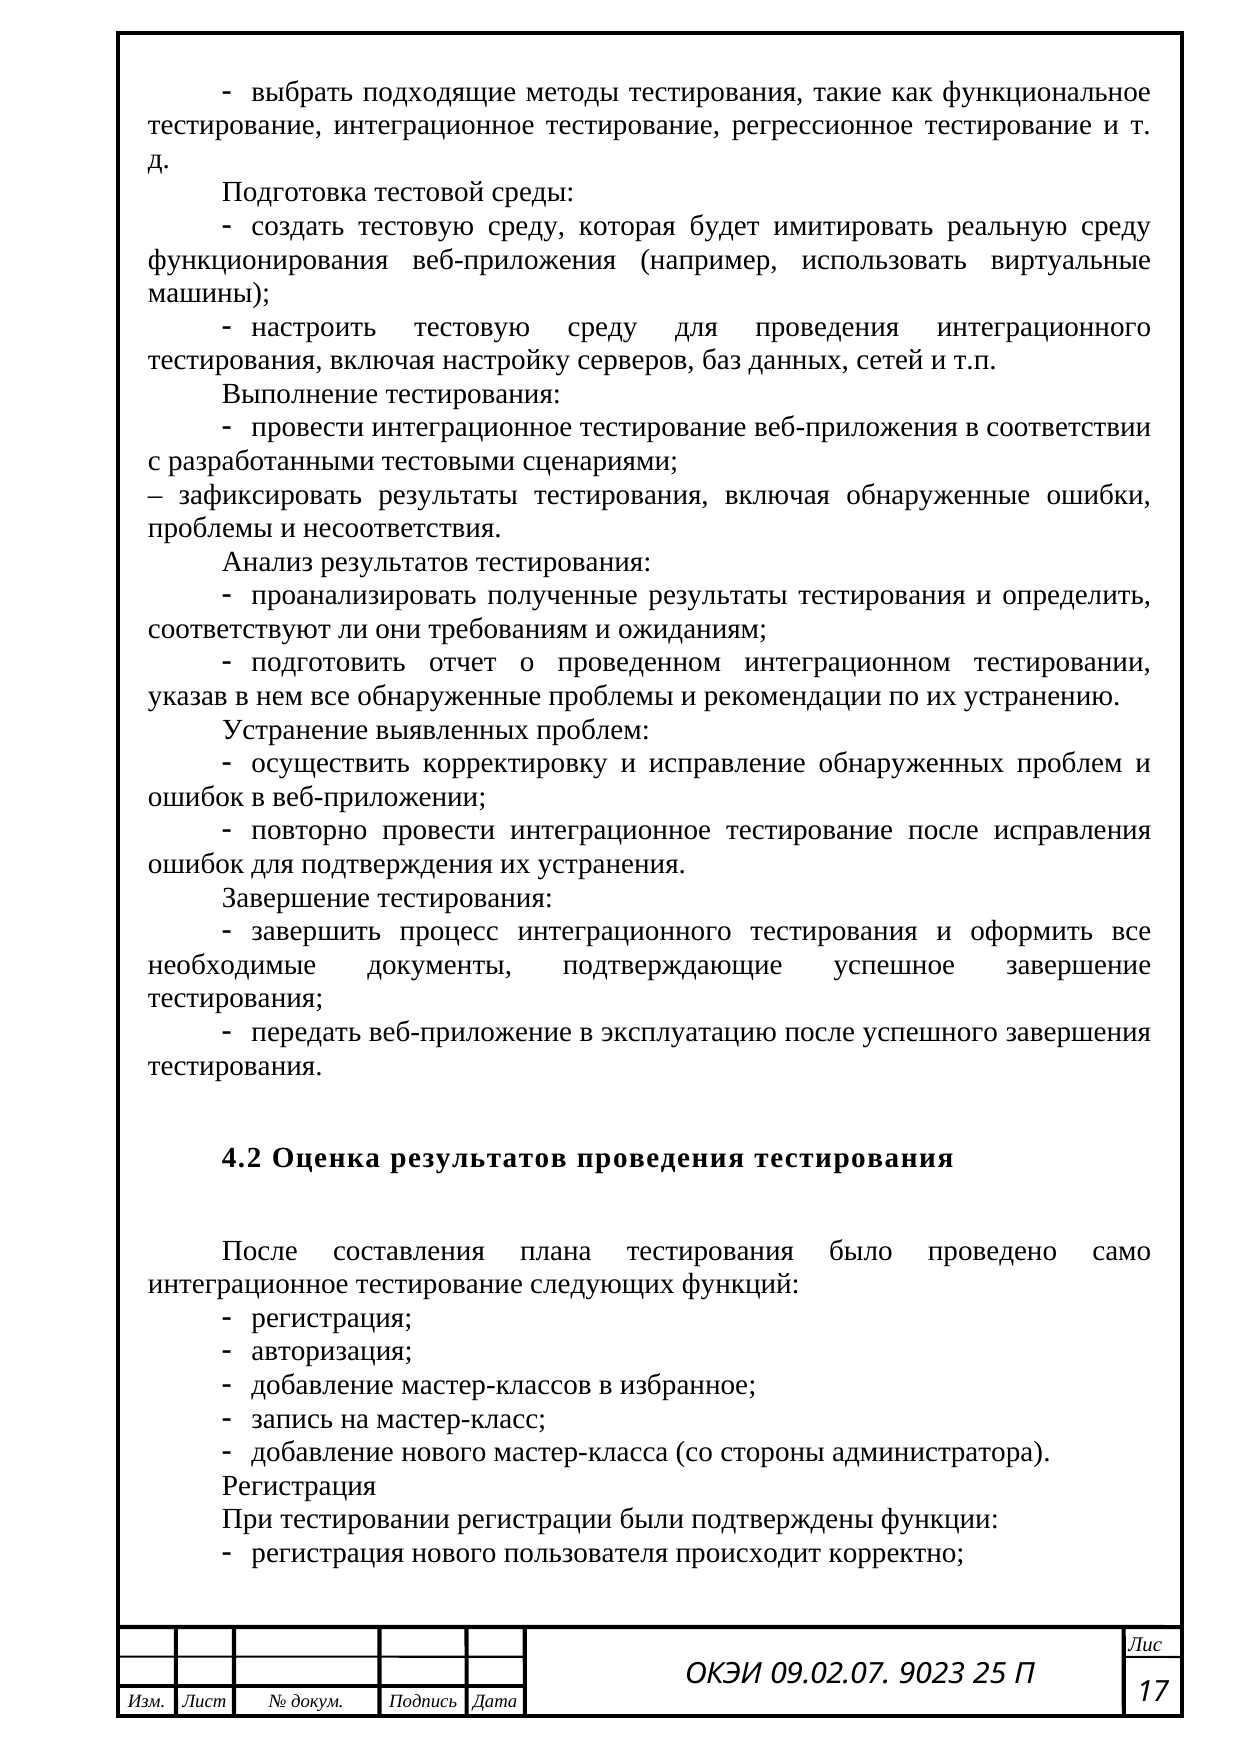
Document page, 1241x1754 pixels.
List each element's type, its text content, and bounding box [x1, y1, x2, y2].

list запись на мастер-класс; [148, 1401, 1152, 1434]
list Анализ результатов тестирования: [222, 544, 1152, 577]
list регистрация; [148, 1300, 1152, 1333]
list Подготовка тестовой среды: [222, 174, 1152, 208]
list выбрать подходящие методы тестирования, такие как функциональное тестирование, интеграционное тестирование, регрессионное тестирование и т. д. [148, 74, 1152, 174]
list Завершение тестирования: [222, 880, 1152, 913]
list регистрация нового пользователя происходит корректно; [148, 1535, 1152, 1569]
list создать тестовую среду, которая будет имитировать реальную среду функционирования веб-приложения (например, использовать виртуальные машины); [148, 208, 1152, 309]
list Выполнение тестирования: [222, 376, 1152, 409]
list повторно провести интеграционное тестирование после исправления ошибок для подтверждения их устранения. [148, 812, 1152, 880]
list При тестировании регистрации были подтверждены функции: [148, 1502, 1152, 1535]
list авторизация; [148, 1333, 1152, 1367]
text Устранение выявленных проблем: [148, 712, 1152, 745]
list передать веб-приложение в эксплуатацию после успешного завершения тестирования. [148, 1014, 1152, 1081]
list Регистрация [148, 1468, 1152, 1502]
text После составления плана тестирования было проведено само интеграционное тестирование следующих функций: [148, 1233, 1152, 1300]
list добавление мастер-классов в избранное; [148, 1367, 1152, 1401]
list осуществить корректировку и исправление обнаруженных проблем и ошибок в веб-приложении; [148, 745, 1152, 812]
list завершить процесс интеграционного тестирования и оформить все необходимые документы, подтверждающие успешное завершение тестирования; [148, 913, 1152, 1014]
list провести интеграционное тестирование веб-приложения в соответствии с разработанными тестовыми сценариями; – зафиксировать результаты тестирования, включая обнаруженные ошибки, проблемы и несоответствия. [148, 409, 1152, 544]
subtitle 4.2 Оценка результатов проведения тестирования [148, 1140, 1152, 1174]
list подготовить отчет о проведенном интеграционном тестировании, указав в нем все обнаруженные проблемы и рекомендации по их устранению. [148, 644, 1152, 712]
list настроить тестовую среду для проведения интеграционного тестирования, включая настройку серверов, баз данных, сетей и т.п. [148, 309, 1152, 376]
list проанализировать полученные результаты тестирования и определить, соответствуют ли они требованиям и ожиданиям; [148, 577, 1152, 644]
list добавление нового мастер-класса (со стороны администратора). [148, 1434, 1152, 1468]
